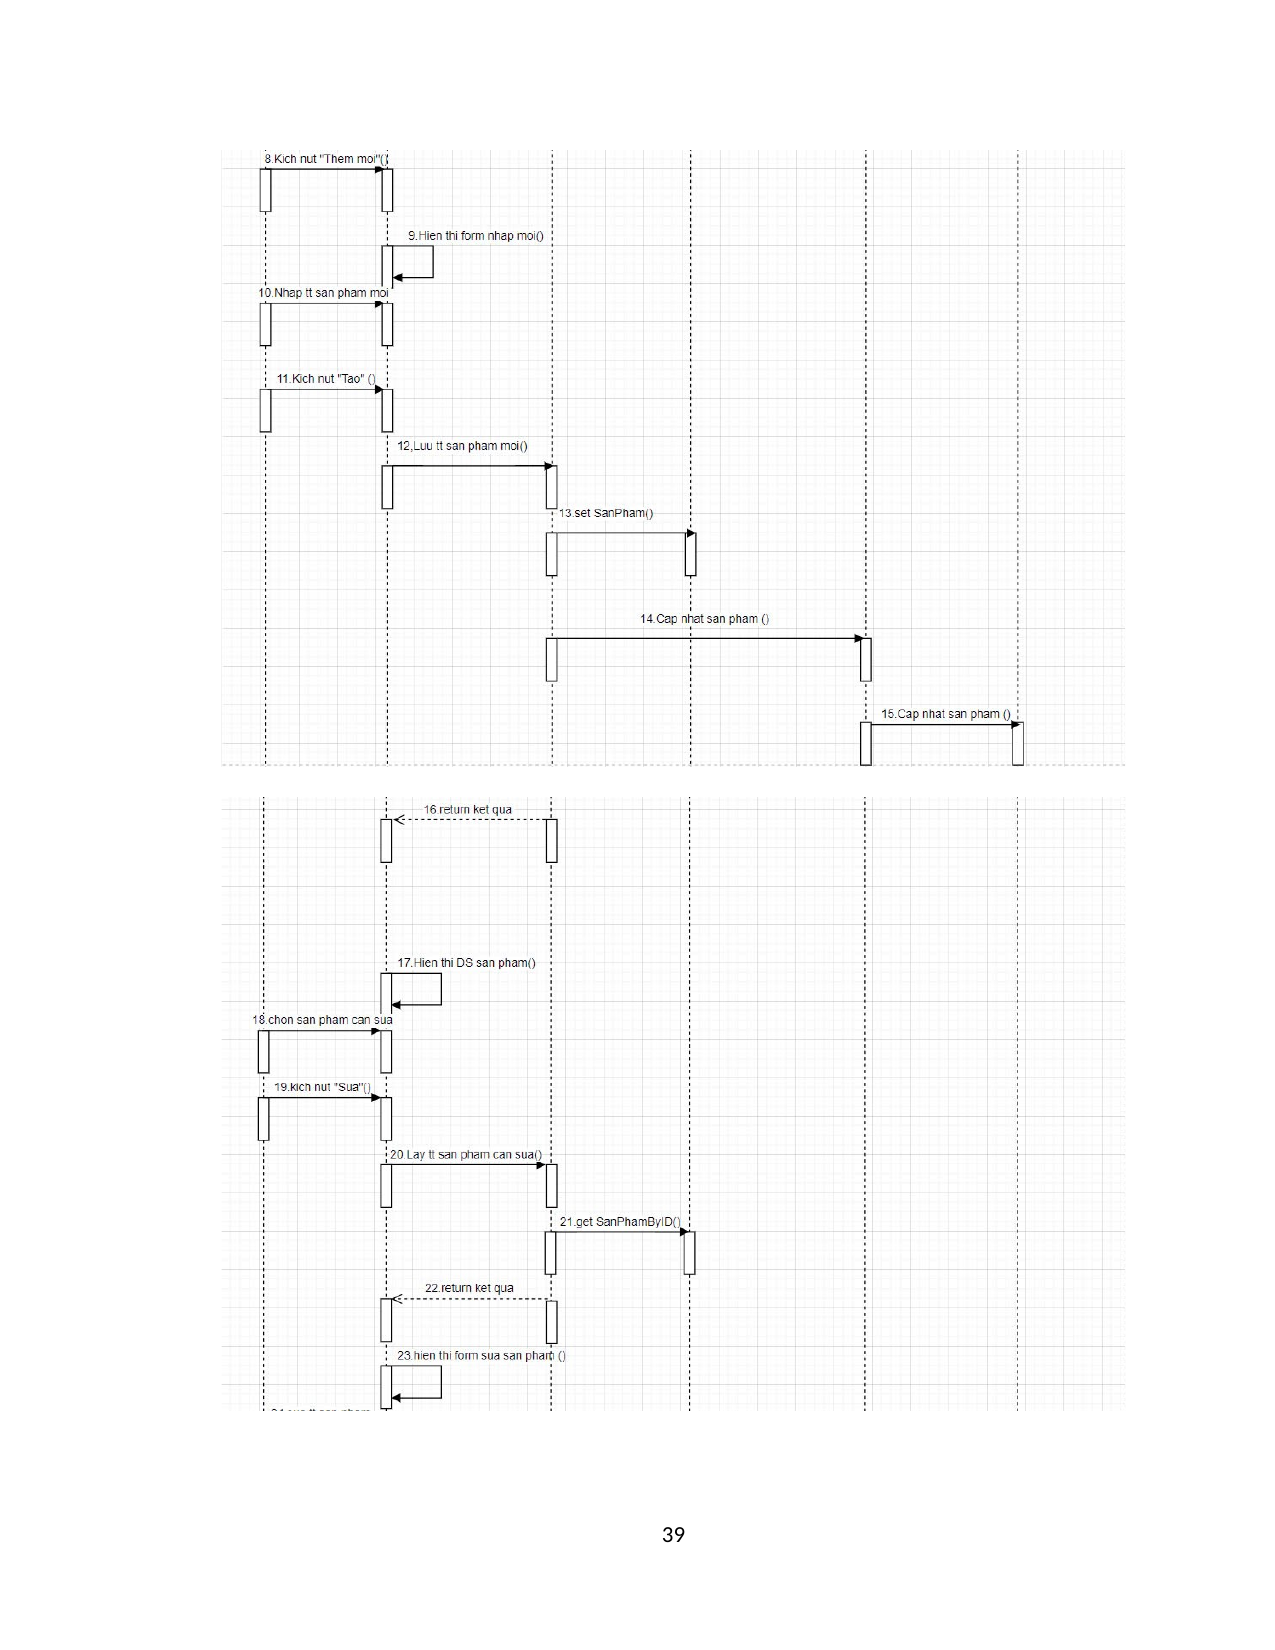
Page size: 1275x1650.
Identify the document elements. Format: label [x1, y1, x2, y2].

picture [221, 797, 1125, 1411]
picture [221, 150, 1125, 767]
